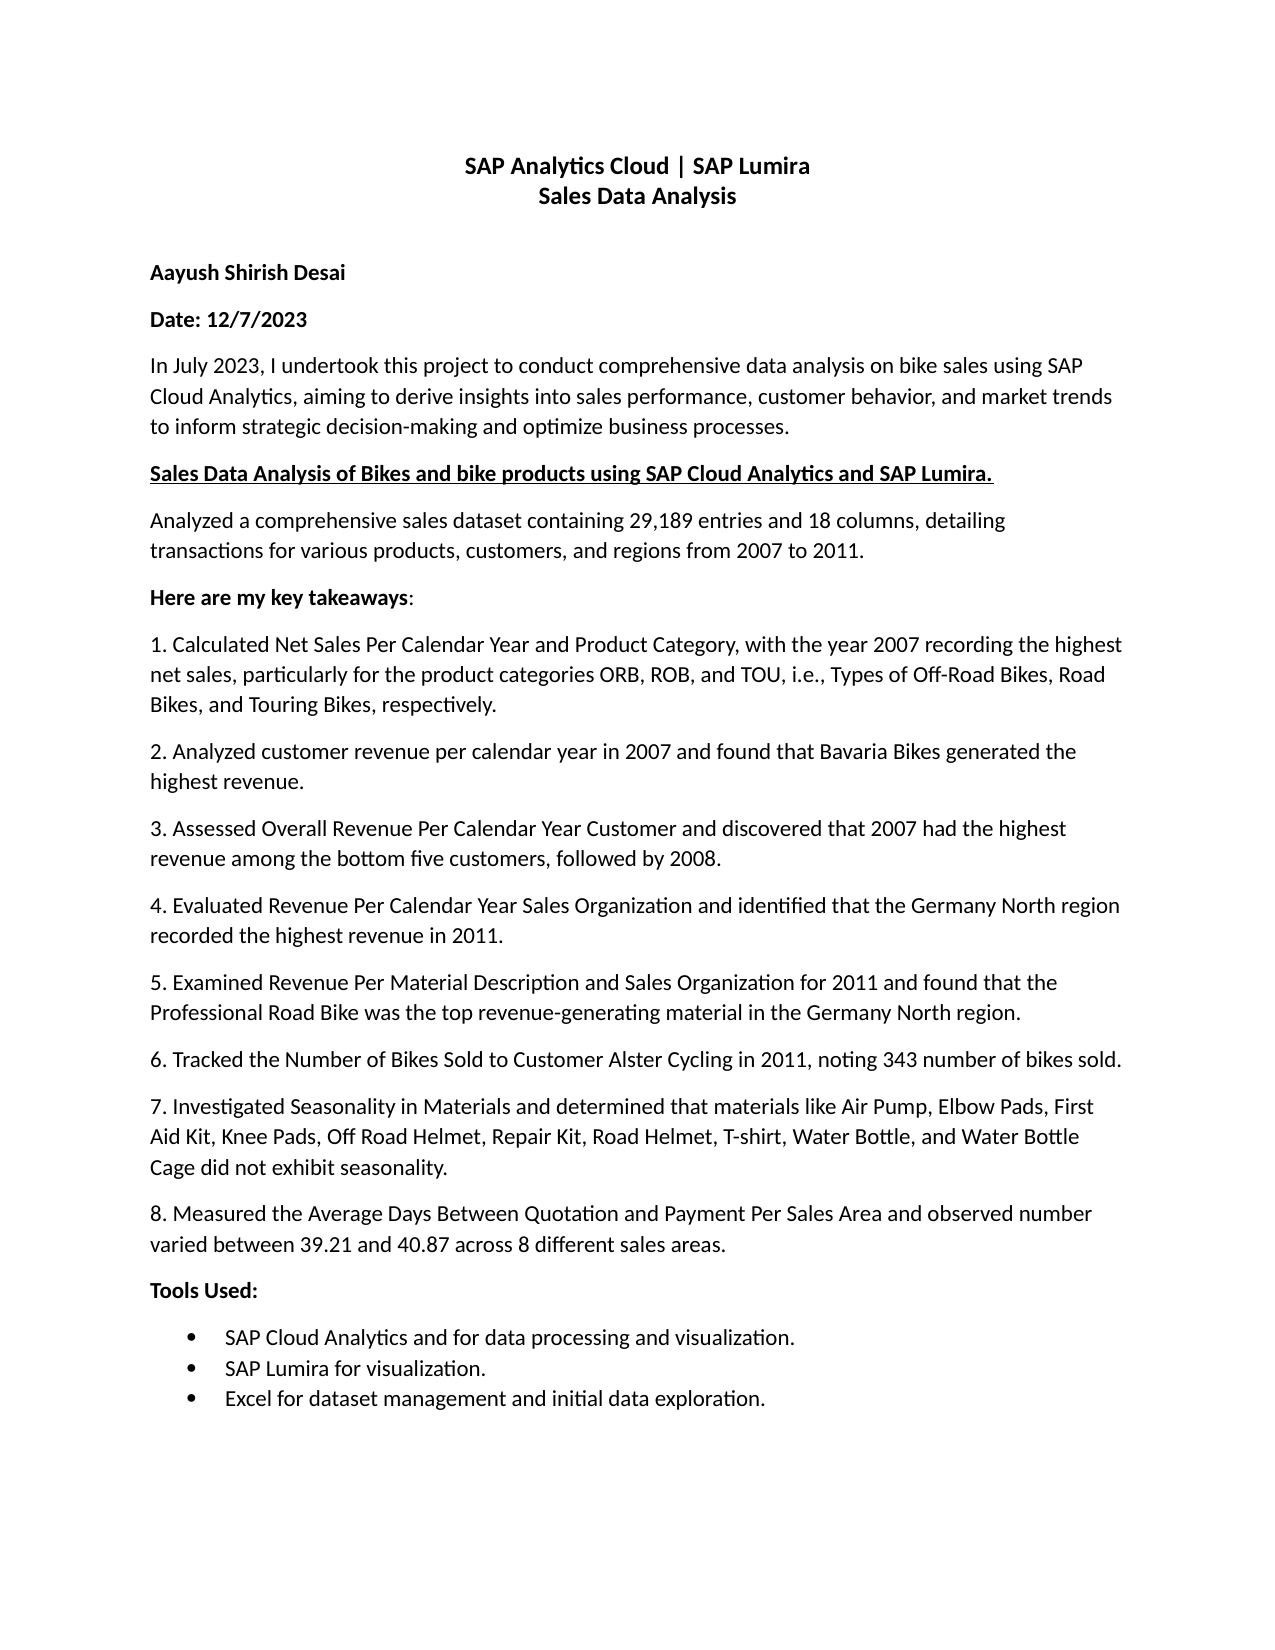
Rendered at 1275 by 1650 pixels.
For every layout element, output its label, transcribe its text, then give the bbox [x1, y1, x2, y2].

text 7. Investigated Seasonality in Materials and determined that materials like Air Pump, Elbow Pads, First Aid Kit, Knee Pads, Off Road Helmet, Repair Kit, Road Helmet, T-shirt, Water Bottle, and Water Bottle Cage did not exhibit seasonality. [150, 1092, 1125, 1181]
list Excel for dataset management and initial data exploration. [187, 1384, 1125, 1412]
text Sales Data Analysis [150, 181, 1125, 211]
text Date: 12/7/2023 [150, 305, 1125, 333]
text 8. Measured the Average Days Between Quotation and Payment Per Sales Area and observed number varied between 39.21 and 40.87 across 8 different sales areas. [150, 1199, 1125, 1258]
text 1. Calculated Net Sales Per Calendar Year and Product Category, with the year 2007 recording the highest net sales, particularly for the product categories ORB, ROB, and TOU, i.e., Types of Off-Road Bikes, Road Bikes, and Touring Bikes, respectively. [150, 630, 1125, 718]
text 3. Assessed Overall Revenue Per Calendar Year Customer and discovered that 2007 had the highest revenue among the bottom five customers, followed by 2008. [150, 814, 1125, 872]
text Tools Used: [150, 1277, 1125, 1305]
text Aayush Shirish Desai [150, 258, 1125, 286]
text Analyzed a comprehensive sales dataset containing 29,189 entries and 18 columns, detailing transactions for various products, customers, and regions from 2007 to 2011. [150, 506, 1125, 564]
text 5. Examined Revenue Per Material Description and Sales Organization for 2011 and found that the Professional Road Bike was the top revenue-generating material in the Germany North region. [150, 968, 1125, 1027]
text In July 2023, I undertook this project to conduct comprehensive data analysis on bike sales using SAP Cloud Analytics, aiming to derive insights into sales performance, customer behavior, and market trends to inform strategic decision-making and optimize business processes. [150, 352, 1125, 440]
list SAP Cloud Analytics and for data processing and visualization. [187, 1323, 1125, 1352]
text 2. Analyzed customer revenue per calendar year in 2007 and found that Bavaria Bikes generated the highest revenue. [150, 737, 1125, 795]
text Here are my key takeaways: [150, 583, 1125, 611]
text 6. Tracked the Number of Bikes Sold to Customer Alster Cycling in 2011, noting 343 number of bikes sold. [150, 1045, 1125, 1073]
text 4. Evaluated Revenue Per Calendar Year Sales Organization and identified that the Germany North region recorded the highest revenue in 2011. [150, 891, 1125, 949]
text Sales Data Analysis of Bikes and bike products using SAP Cloud Analytics and SAP Lumira. [150, 459, 1125, 487]
list SAP Lumira for visualization. [187, 1354, 1125, 1382]
text SAP Analytics Cloud | SAP Lumira [150, 150, 1125, 181]
